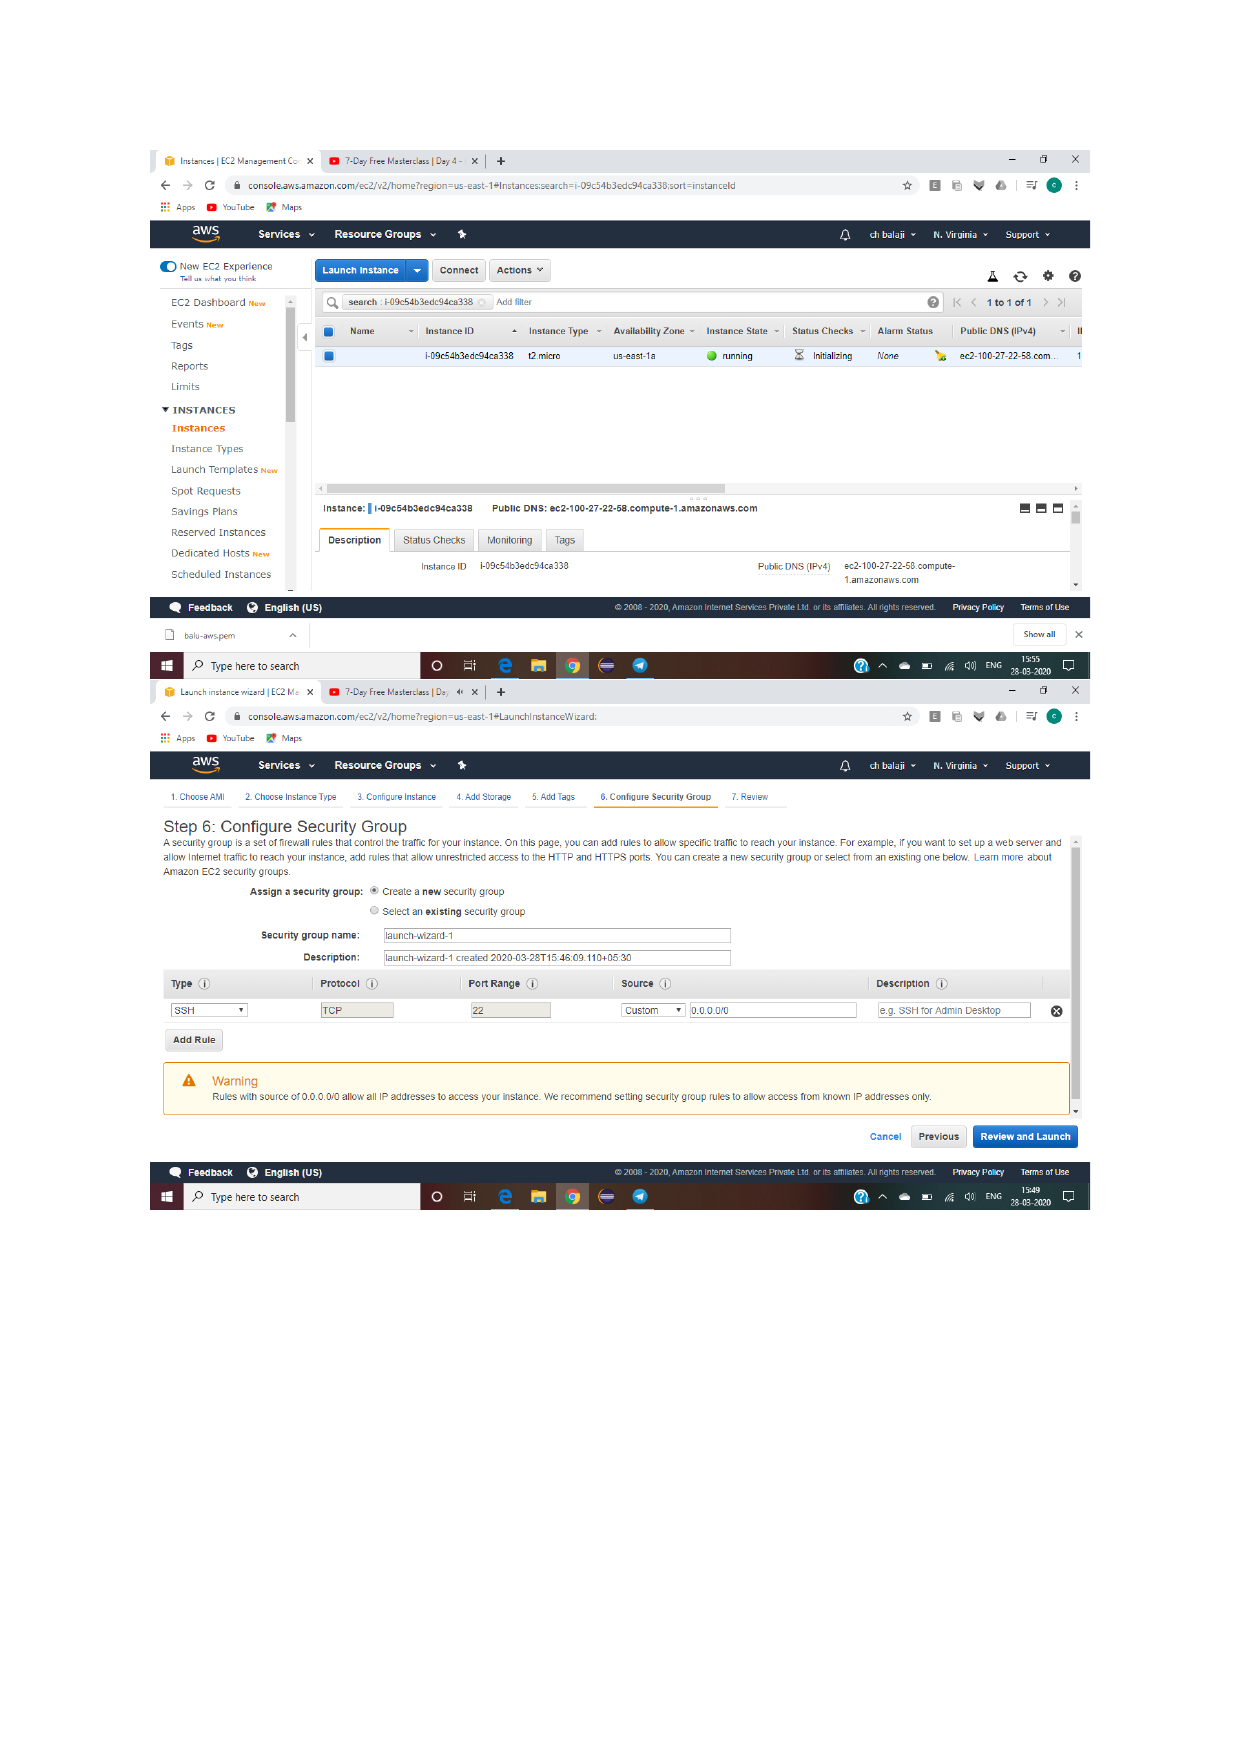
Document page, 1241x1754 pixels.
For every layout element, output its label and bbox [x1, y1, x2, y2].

picture [150, 680, 1091, 1210]
picture [150, 150, 1091, 679]
